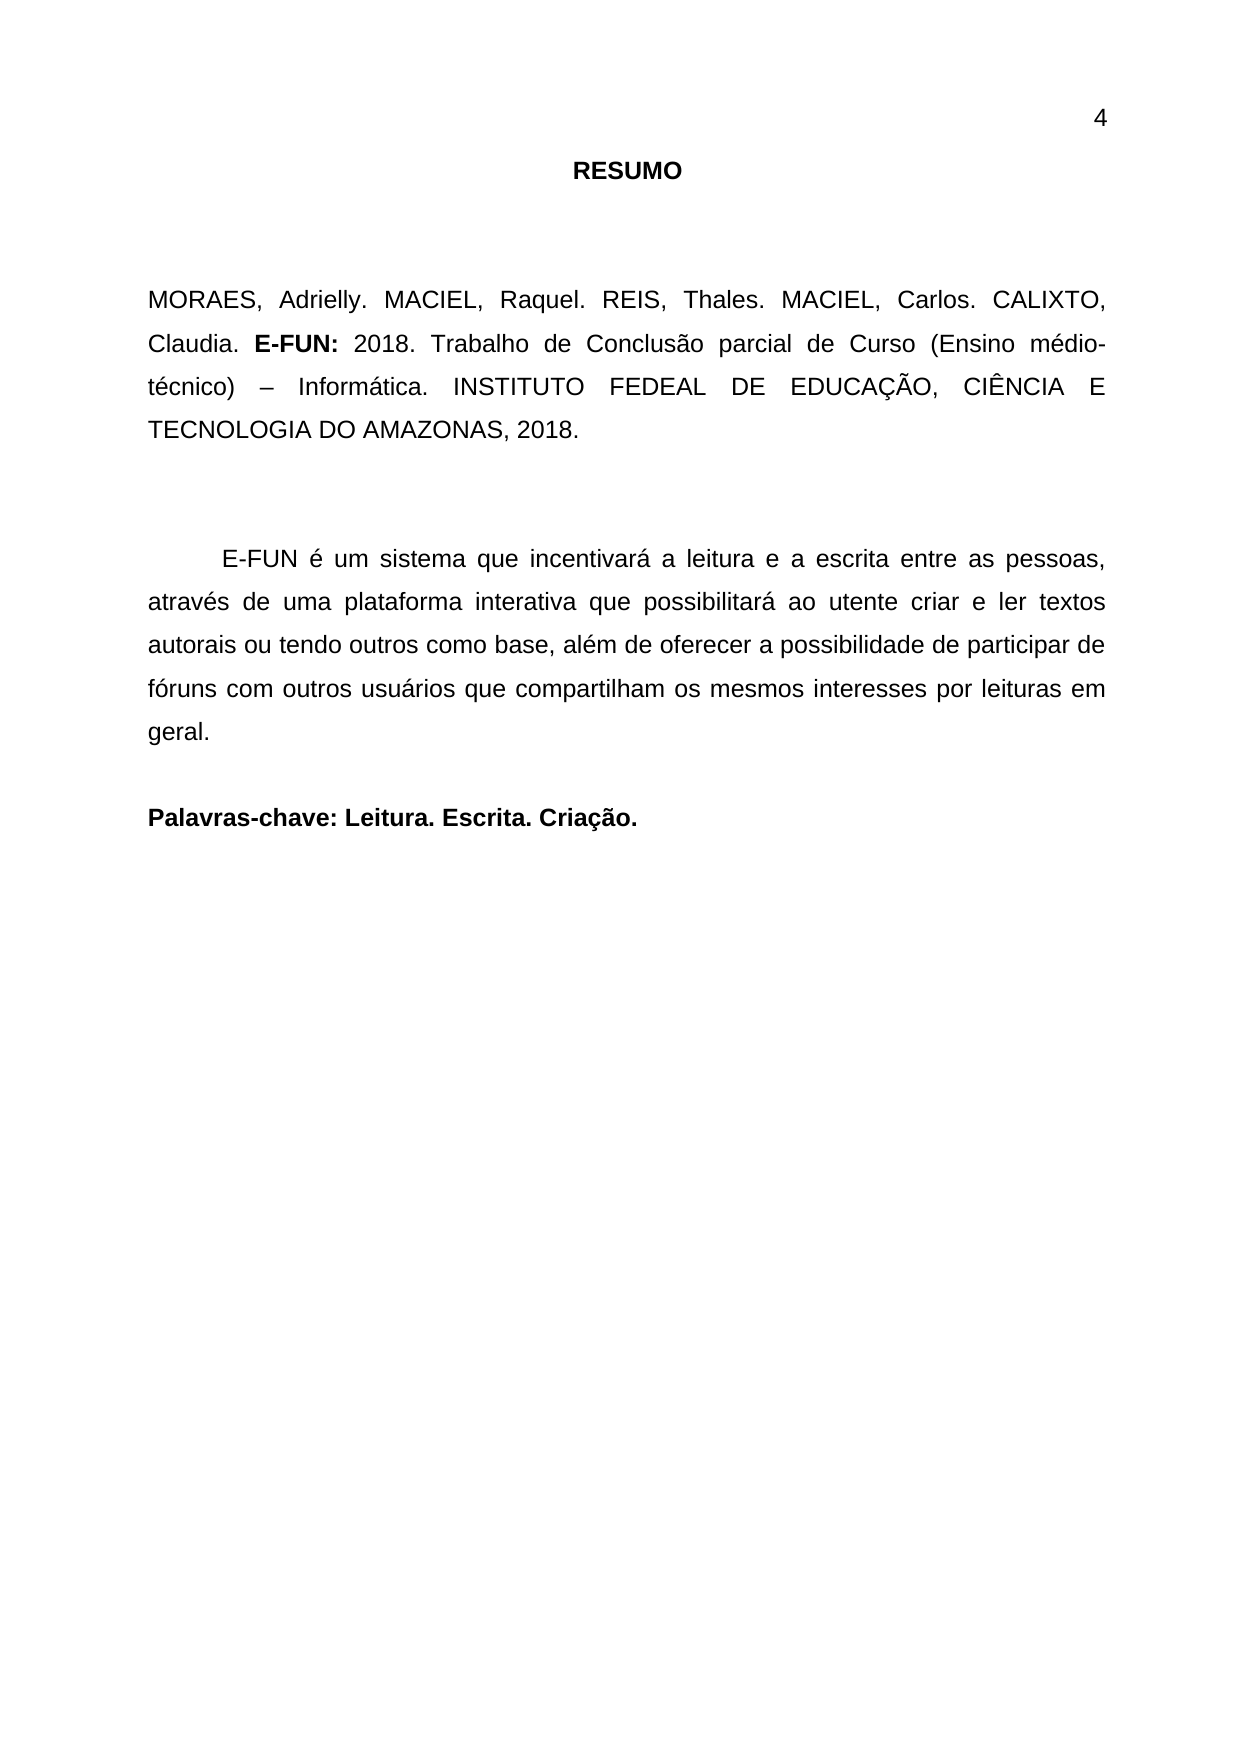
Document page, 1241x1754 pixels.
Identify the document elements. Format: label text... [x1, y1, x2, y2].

text RESUMO [148, 156, 1107, 185]
text Palavras-chave: Leitura. Escrita. Criação. [148, 803, 1107, 832]
text MORAES, Adrielly. MACIEL, Raquel. REIS, Thales. MACIEL, Carlos. CALIXTO, Claudia. E-FUN: 2018. Trabalho de Conclusão parcial de Curso (Ensino médio-técnico) – Informática. INSTITUTO FEDEAL DE EDUCAÇÃO, CIÊNCIA E TECNOLOGIA DO AMAZONAS, 2018. [148, 286, 1107, 444]
text E-FUN é um sistema que incentivará a leitura e a escrita entre as pessoas, através de uma plataforma interativa que possibilitará ao utente criar e ler textos autorais ou tendo outros como base, além de oferecer a possibilidade de participar de fóruns com outros usuários que compartilham os mesmos interesses por leituras em geral. [148, 544, 1107, 746]
